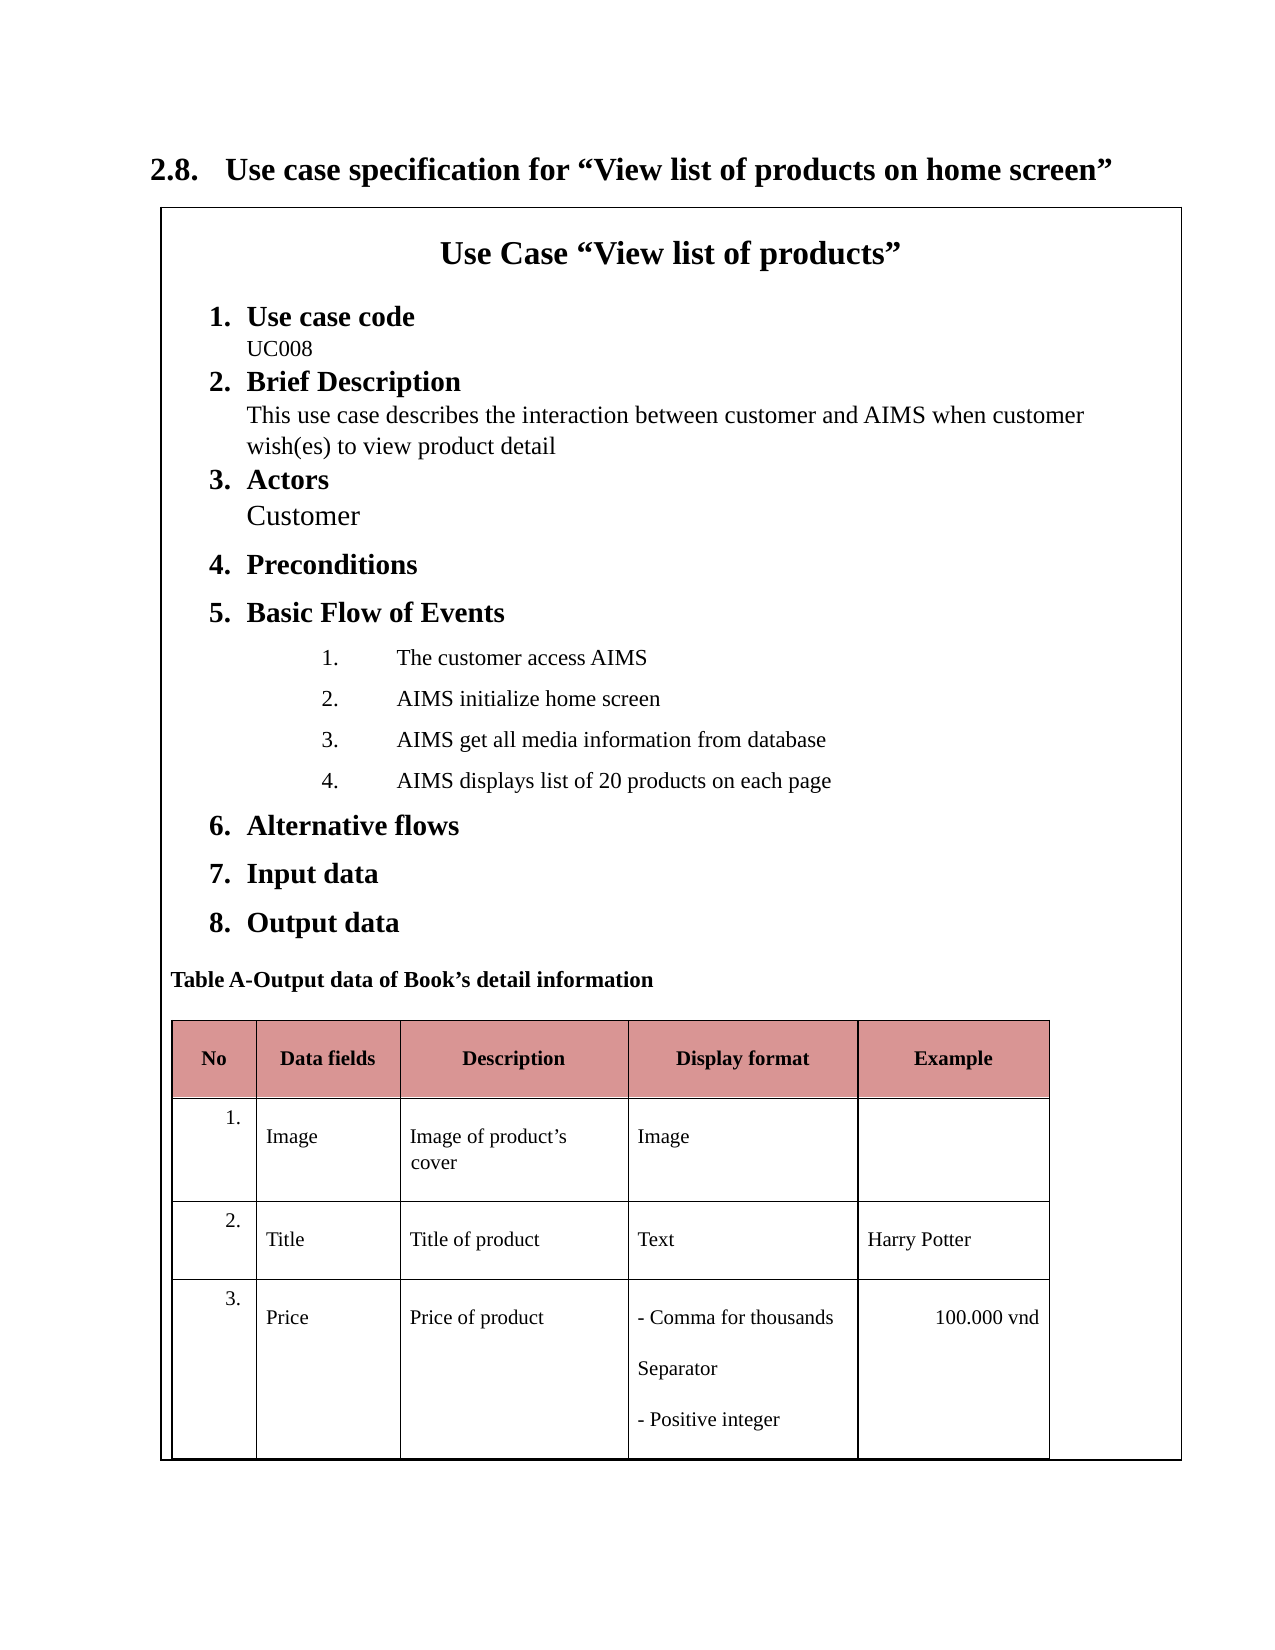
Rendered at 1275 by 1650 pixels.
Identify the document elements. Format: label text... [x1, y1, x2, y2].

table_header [162, 208, 1181, 1459]
list Use case specification for “View list of products on home screen” [150, 150, 1125, 187]
